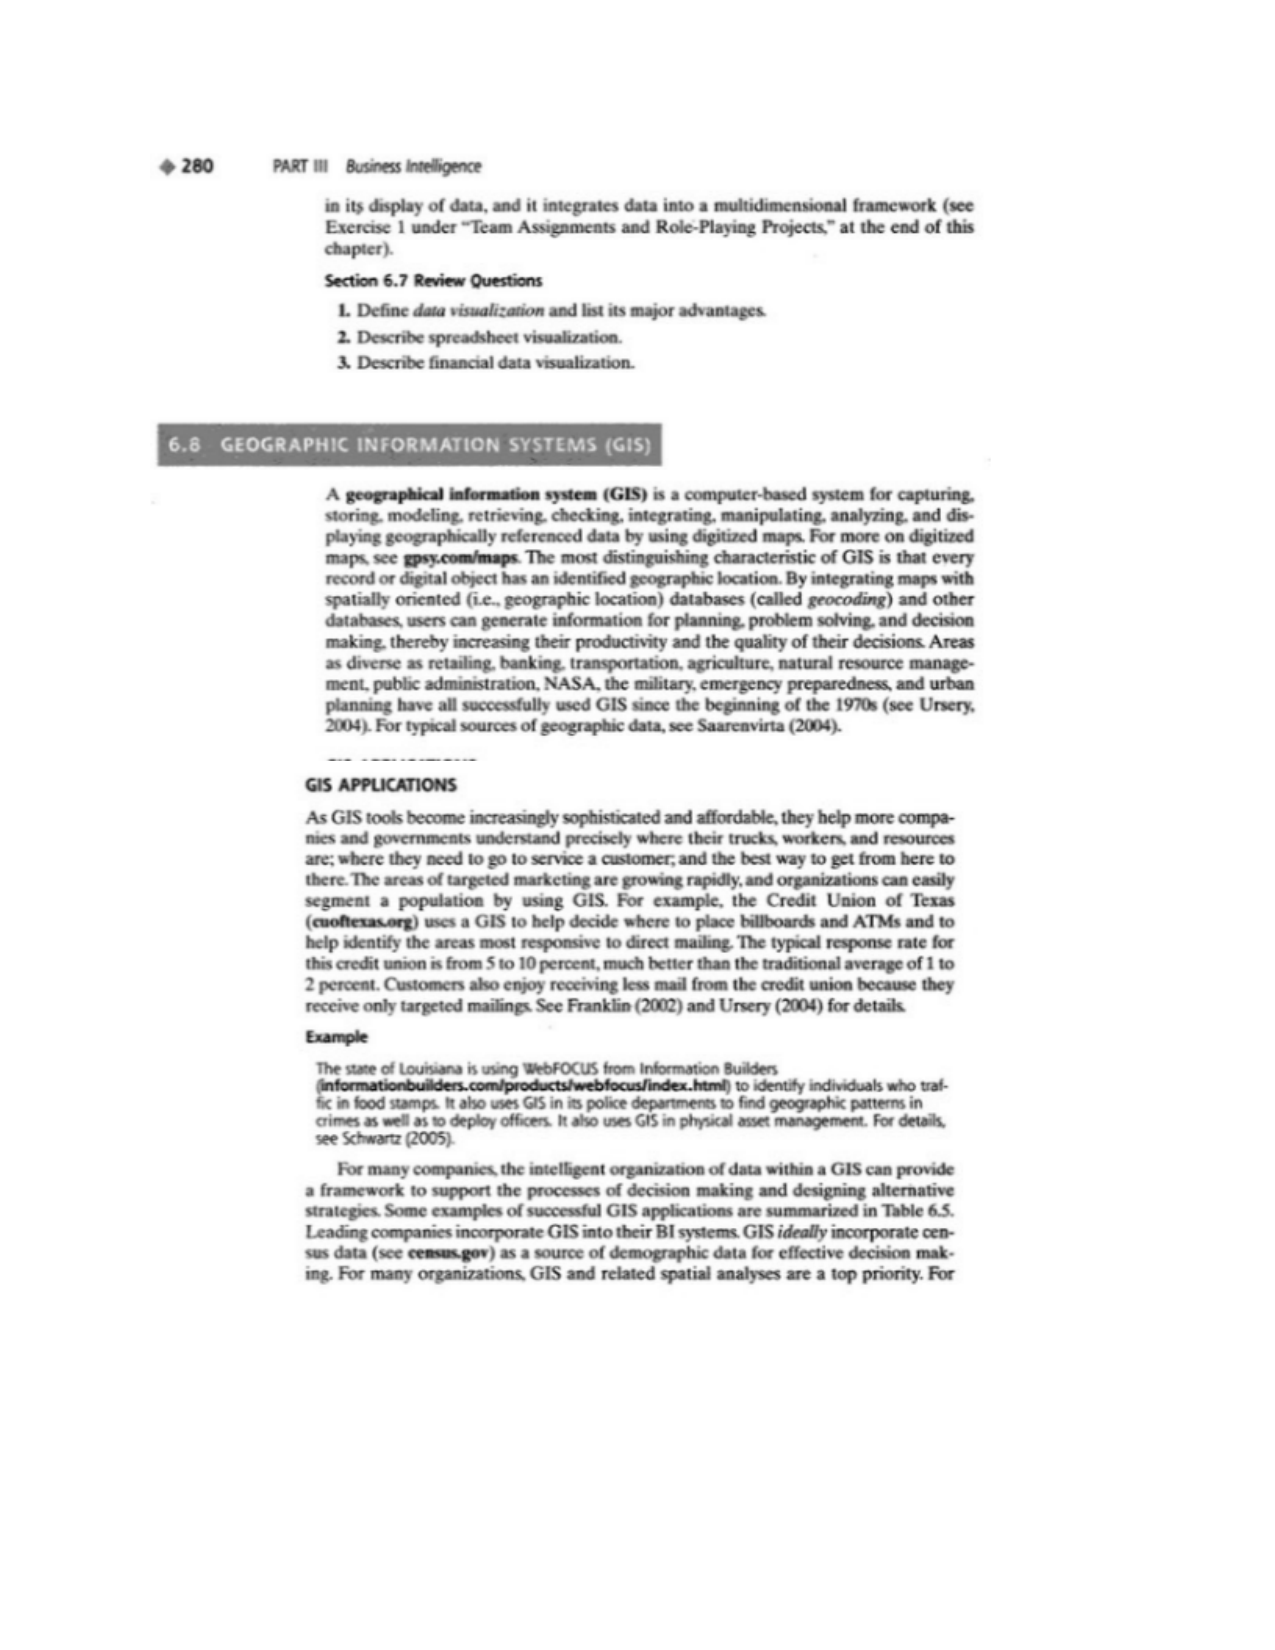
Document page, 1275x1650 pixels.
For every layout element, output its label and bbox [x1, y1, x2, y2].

picture [150, 150, 991, 761]
picture [150, 768, 982, 1299]
